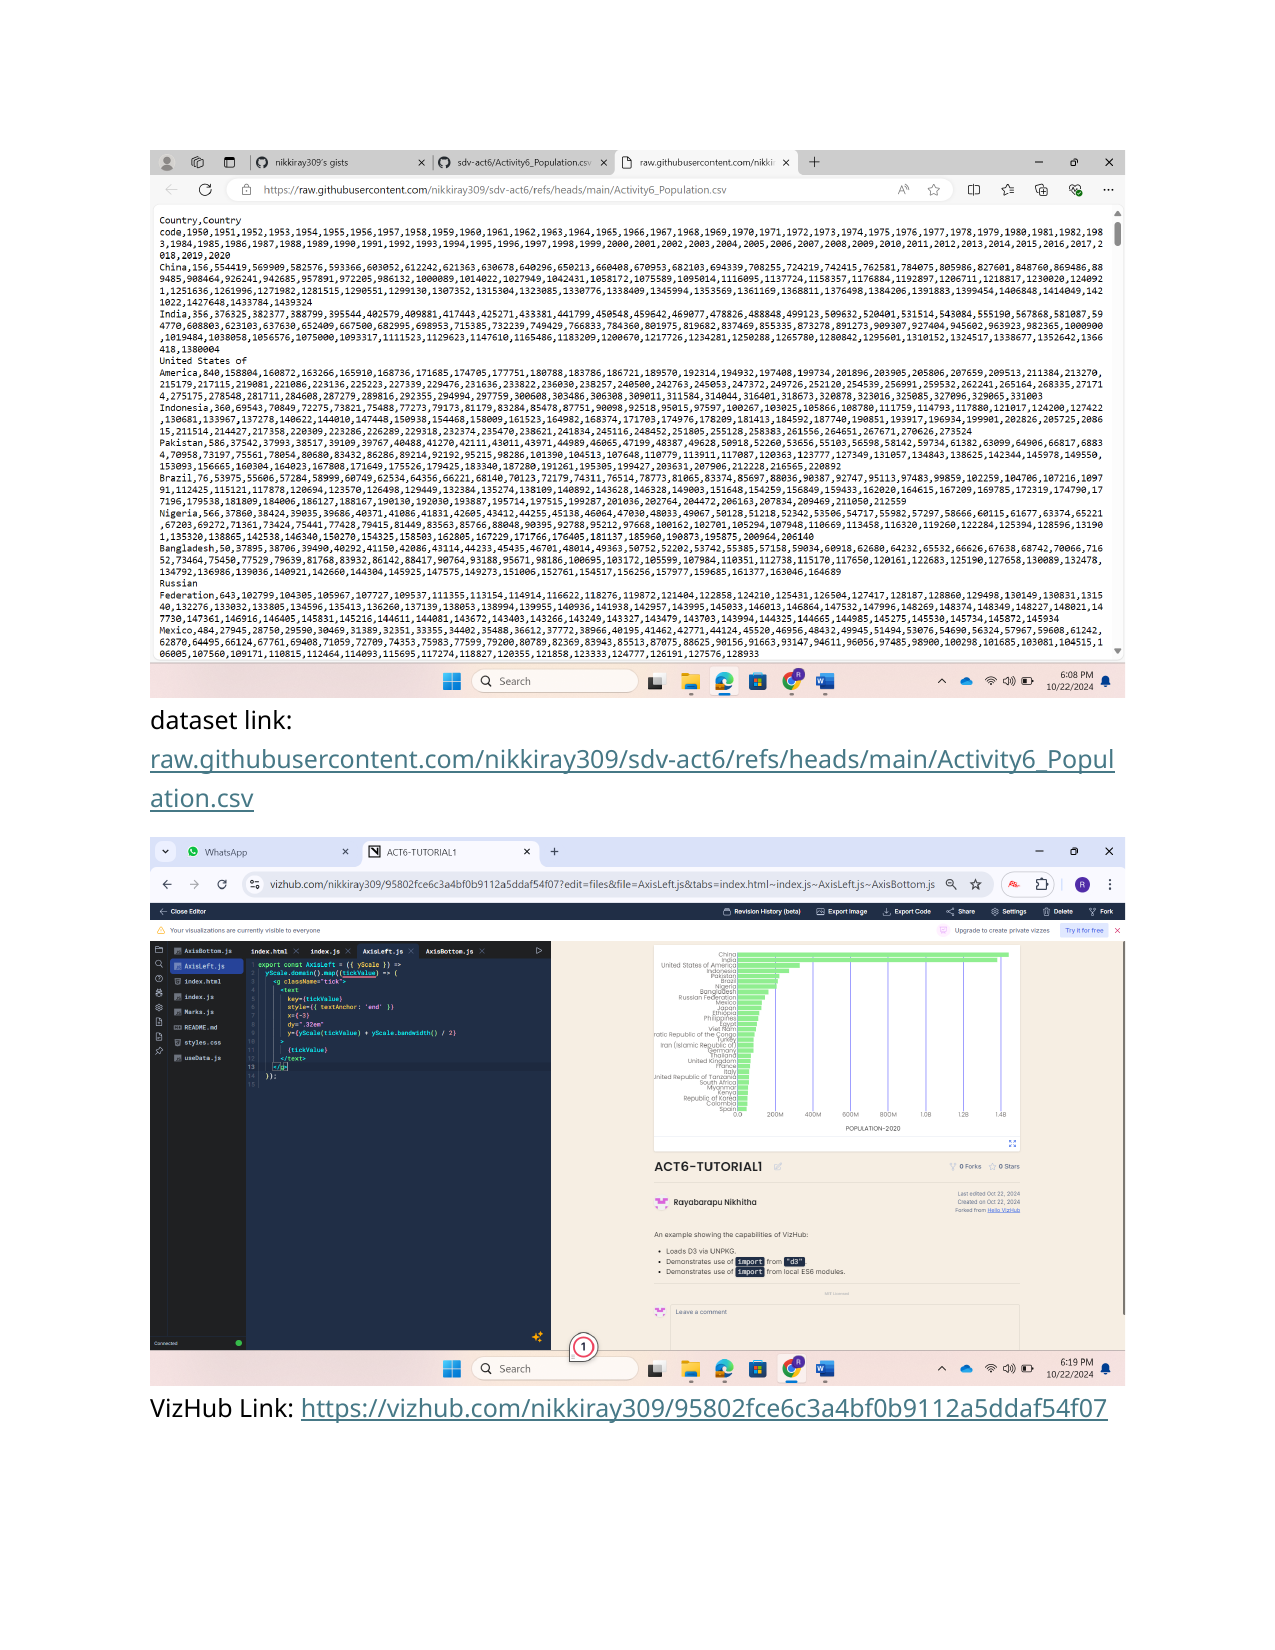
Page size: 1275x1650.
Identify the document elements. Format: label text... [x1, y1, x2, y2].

text VizHub Link: https://vizhub.com/nikkiray309/95802fce6c3a4bf0b9112a5ddaf54f07 [150, 1386, 1125, 1424]
picture [150, 150, 1125, 698]
text dataset link: raw.githubusercontent.com/nikkiray309/sdv-act6/refs/heads/main/Activity6_Population.csv [150, 698, 1125, 815]
picture [150, 837, 1125, 1386]
